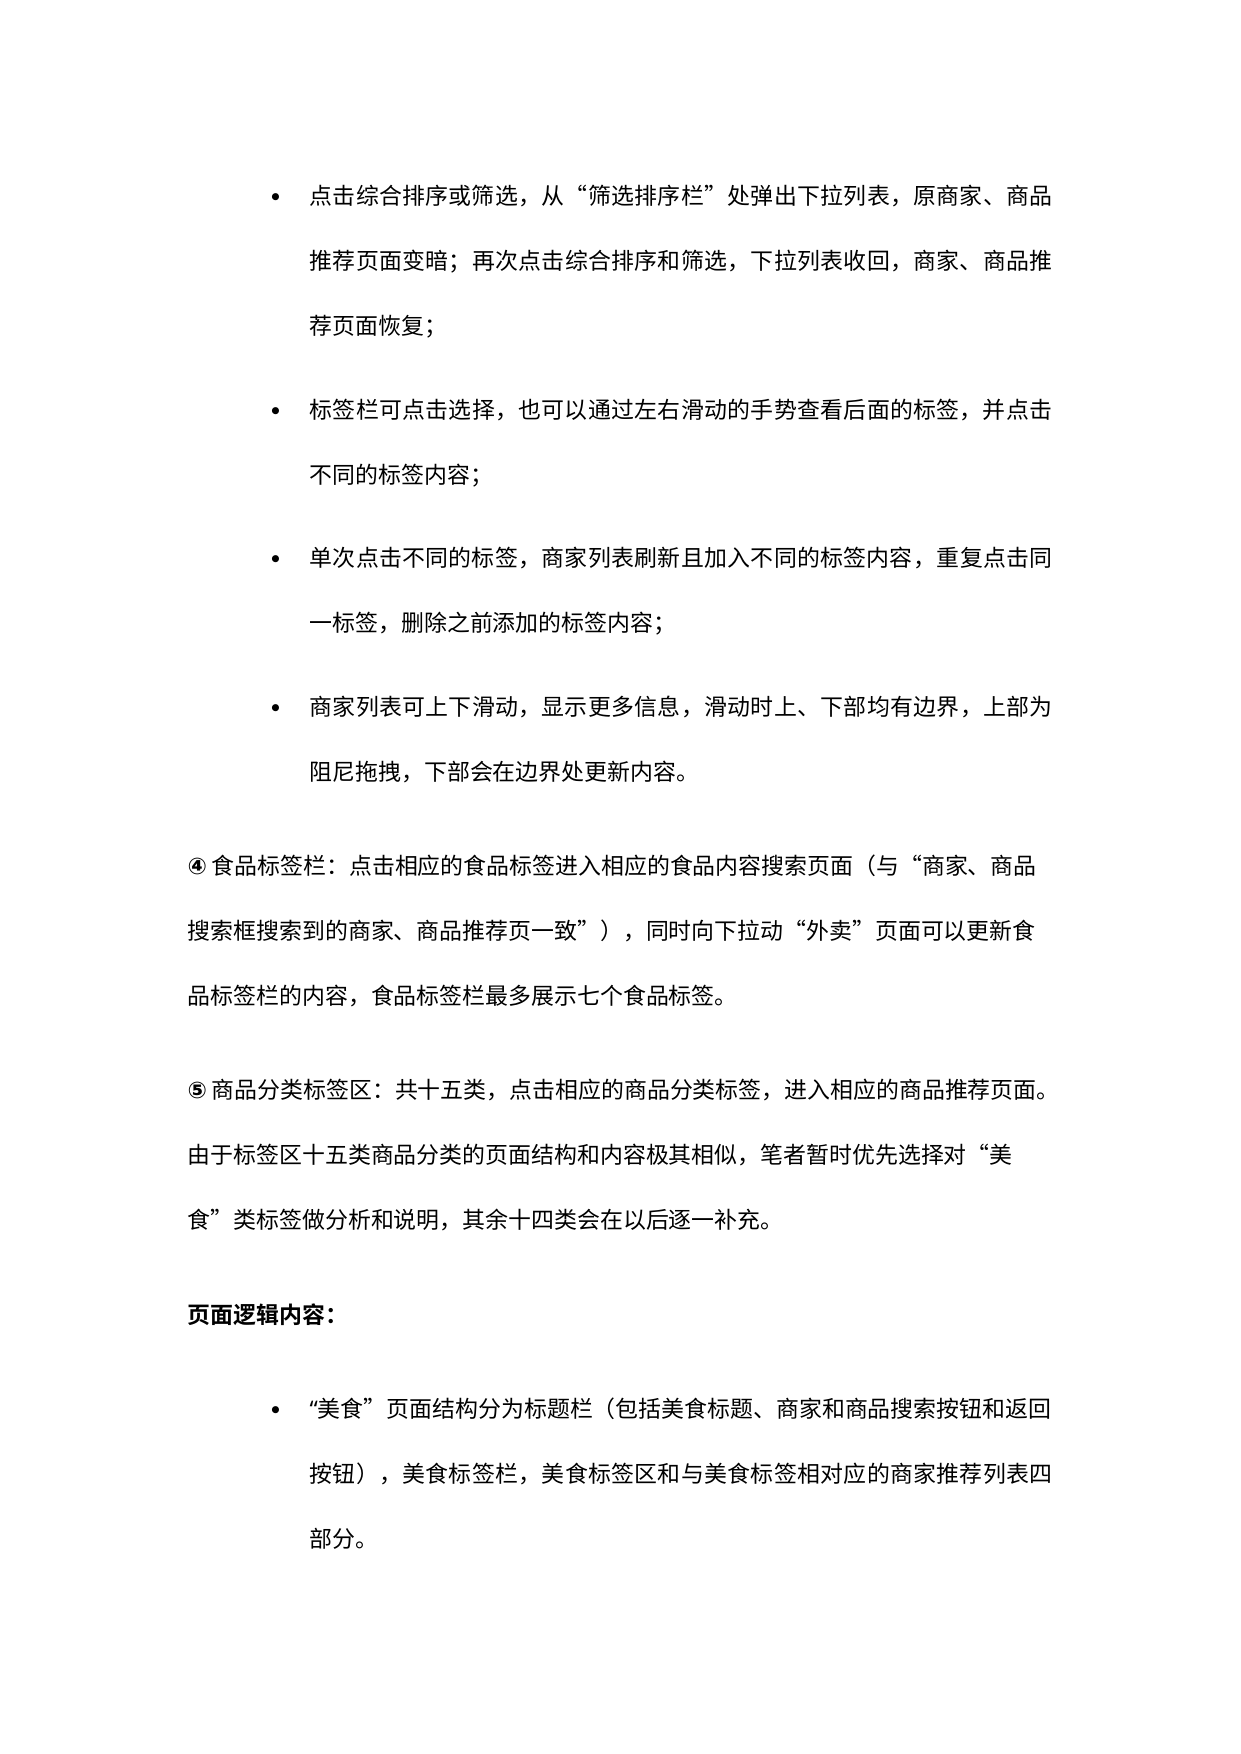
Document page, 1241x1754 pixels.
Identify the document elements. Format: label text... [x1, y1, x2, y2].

list 商家列表可上下滑动，显示更多信息，滑动时上、下部均有边界，上部为阻尼拖拽，下部会在边界处更新内容。 [272, 673, 1053, 803]
list “美食”页面结构分为标题栏（包括美食标题、商家和商品搜索按钮和返回按钮），美食标签栏，美食标签区和与美食标签相对应的商家推荐列表四部分。 [272, 1375, 1053, 1570]
list 单次点击不同的标签，商家列表刷新且加入不同的标签内容，重复点击同一标签，删除之前添加的标签内容； [272, 524, 1053, 654]
list 点击综合排序或筛选，从“筛选排序栏”处弹出下拉列表，原商家、商品推荐页面变暗；再次点击综合排序和筛选，下拉列表收回，商家、商品推荐页面恢复； [272, 162, 1053, 357]
text 页面逻辑内容： [187, 1281, 1053, 1346]
text ⑤商品分类标签区：共十五类，点击相应的商品分类标签，进入相应的商品推荐页面。由于标签区十五类商品分类的页面结构和内容极其相似，笔者暂时优先选择对“美食”类标签做分析和说明，其余十四类会在以后逐一补充。 [187, 1057, 1053, 1252]
list 标签栏可点击选择，也可以通过左右滑动的手势查看后面的标签，并点击不同的标签内容； [272, 376, 1053, 506]
text ④食品标签栏：点击相应的食品标签进入相应的食品内容搜索页面（与“商家、商品搜索框搜索到的商家、商品推荐页一致”），同时向下拉动“外卖”页面可以更新食品标签栏的内容，食品标签栏最多展示七个食品标签。 [187, 832, 1053, 1027]
